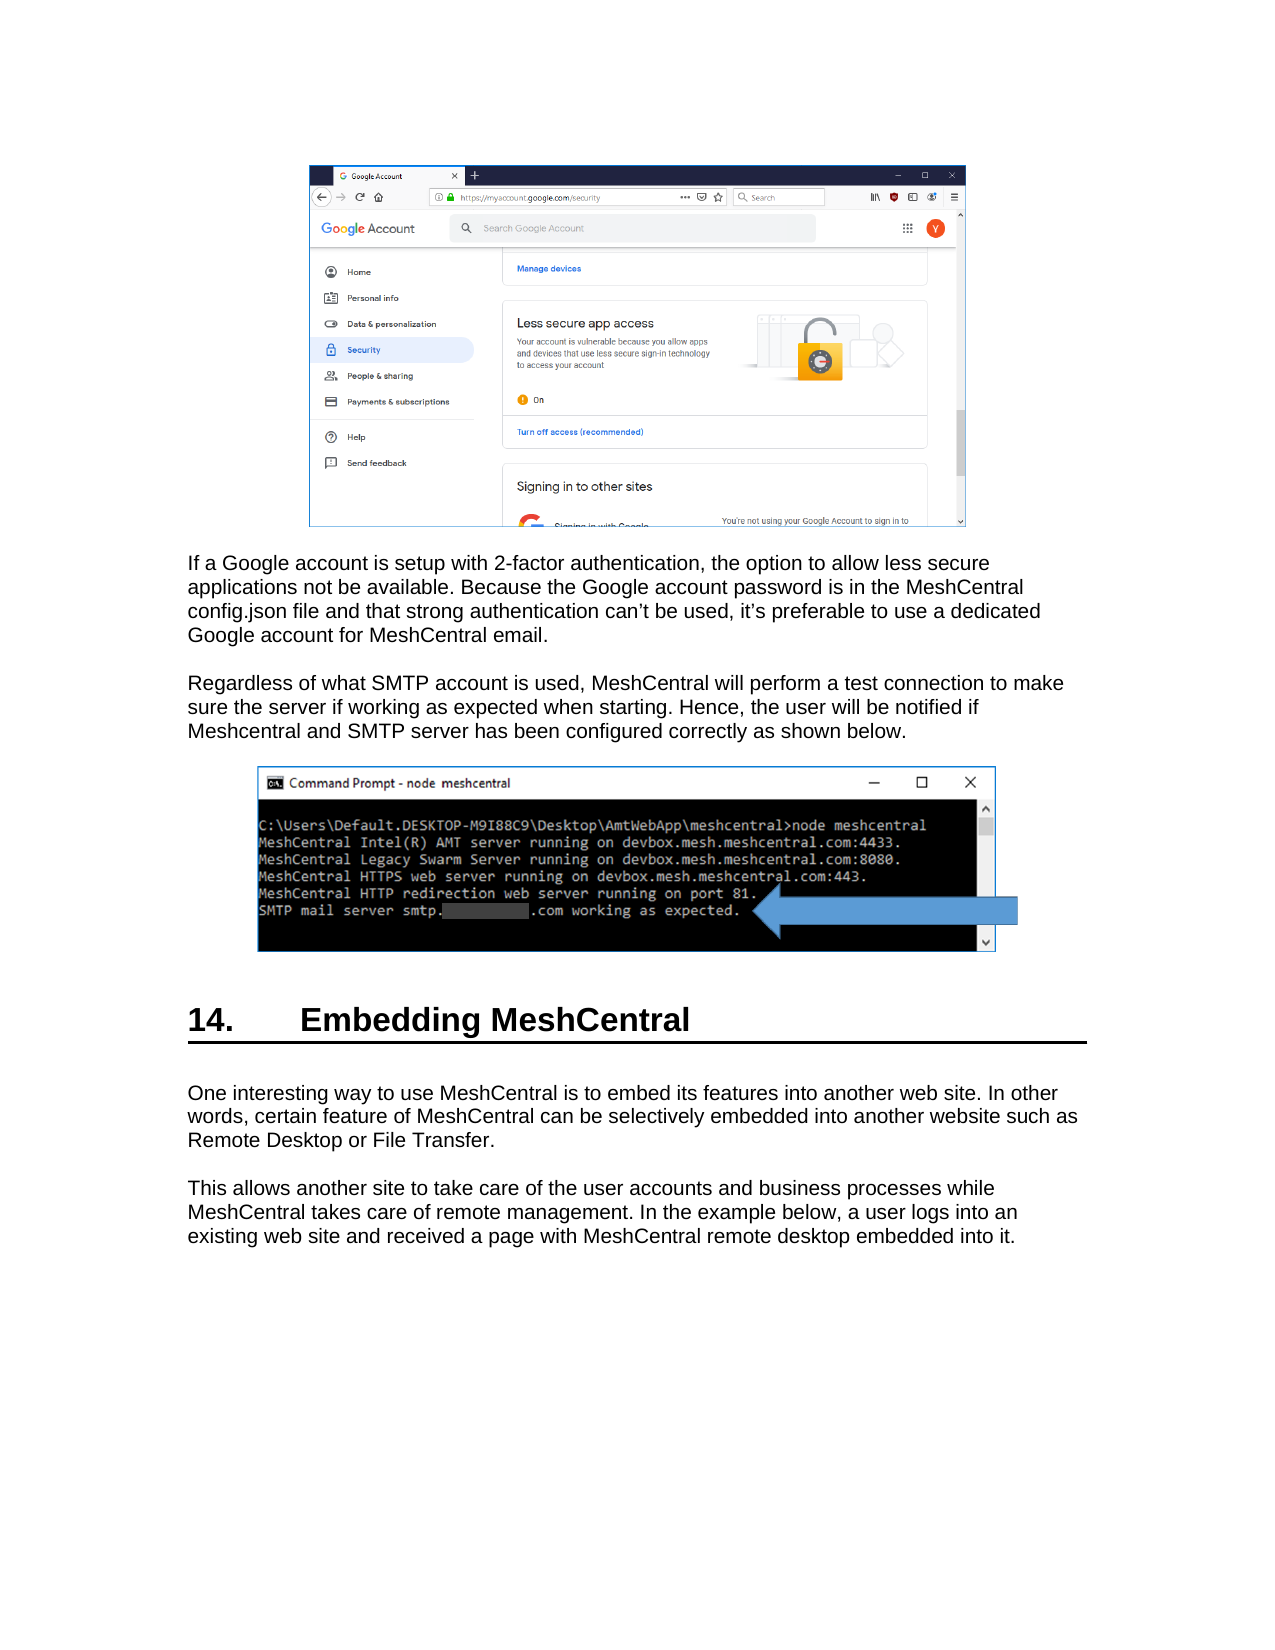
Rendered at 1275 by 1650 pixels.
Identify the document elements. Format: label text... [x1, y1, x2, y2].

text This allows another site to take care of the user accounts and business processes while MeshCentral takes care of remote management. In the example below, a user logs into an existing web site and received a page with MeshCentral remote desktop embedded into it. [187, 1176, 1087, 1248]
text Regardless of what SMTP account is used, MeshCentral will perform a test connection to make sure the server if working as expected when starting. Hence, the user will be notified if Meshcentral and SMTP server has been configured correctly as shown below. [187, 671, 1087, 742]
subtitle Embedding MeshCentral [187, 1000, 1087, 1044]
text If a Google account is setup with 2-factor authentication, the option to allow less secure applications not be available. Because the Google account password is in the MeshCentral config.json file and that strong authentication can’t be used, it’s preferable to use a dedicated Google account for MeshCentral email. [187, 551, 1087, 647]
picture [257, 766, 1018, 952]
picture [309, 165, 966, 527]
text One interesting way to use MeshCentral is to embed its features into another web site. In other words, certain feature of MeshCentral can be selectively embedded into another website such as Remote Desktop or File Transfer. [187, 1080, 1087, 1152]
